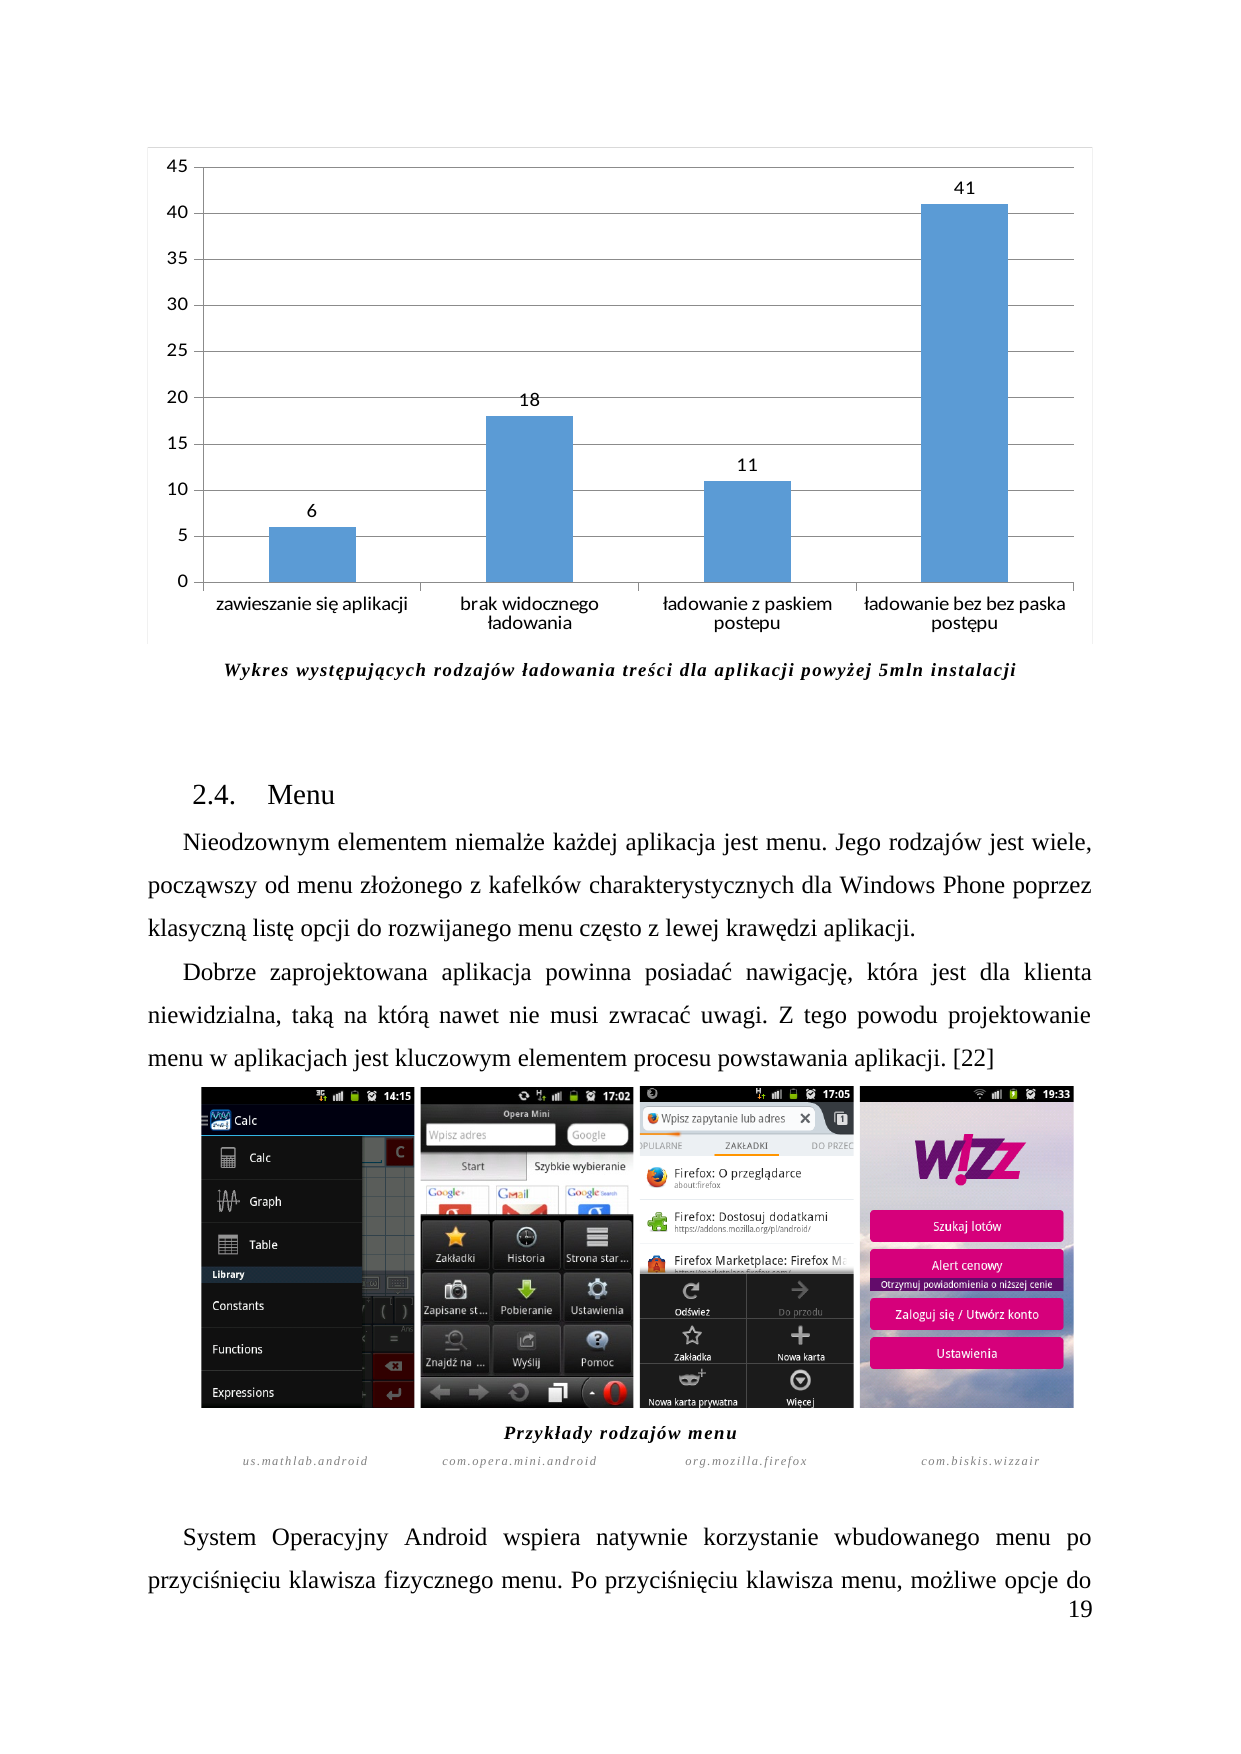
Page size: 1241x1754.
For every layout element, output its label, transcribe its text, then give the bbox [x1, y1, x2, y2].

picture [859, 1086, 1074, 1408]
picture [201, 1087, 415, 1408]
picture [420, 1087, 634, 1408]
table_header com.biskis.wizzair [856, 1454, 1104, 1479]
subtitle Menu [192, 777, 1092, 811]
subtitle Przykłady rodzajów menu [148, 1422, 1092, 1443]
picture [639, 1086, 854, 1408]
subtitle Wykres występujących rodzajów ładowania treści dla aplikacji powyżej 5mln instalacji [148, 658, 1092, 680]
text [148, 1522, 1092, 1594]
table_header us.mathlab.android [207, 1454, 403, 1479]
text Dobrze zaprojektowana aplikacja powinna posiadać nawigację, która jest dla klienta niewidzialna, taką na którą nawet nie musi zwracać uwagi. Z tego powodu projektowanie menu w aplikacjach jest kluczowym elementem procesu powstawania aplikacji. [22] [148, 957, 1092, 1072]
table_header org.mozilla.firefox [635, 1454, 856, 1479]
table_header com.opera.mini.android [403, 1454, 635, 1479]
text Nieodzownym elementem niemalże każdej aplikacja jest menu. Jego rodzajów jest wiele, począwszy od menu złożonego z kafelków charakterystycznych dla Windows Phone poprzez klasyczną listę opcji do rozwijanego menu często z lewej krawędzi aplikacji. [148, 827, 1092, 942]
